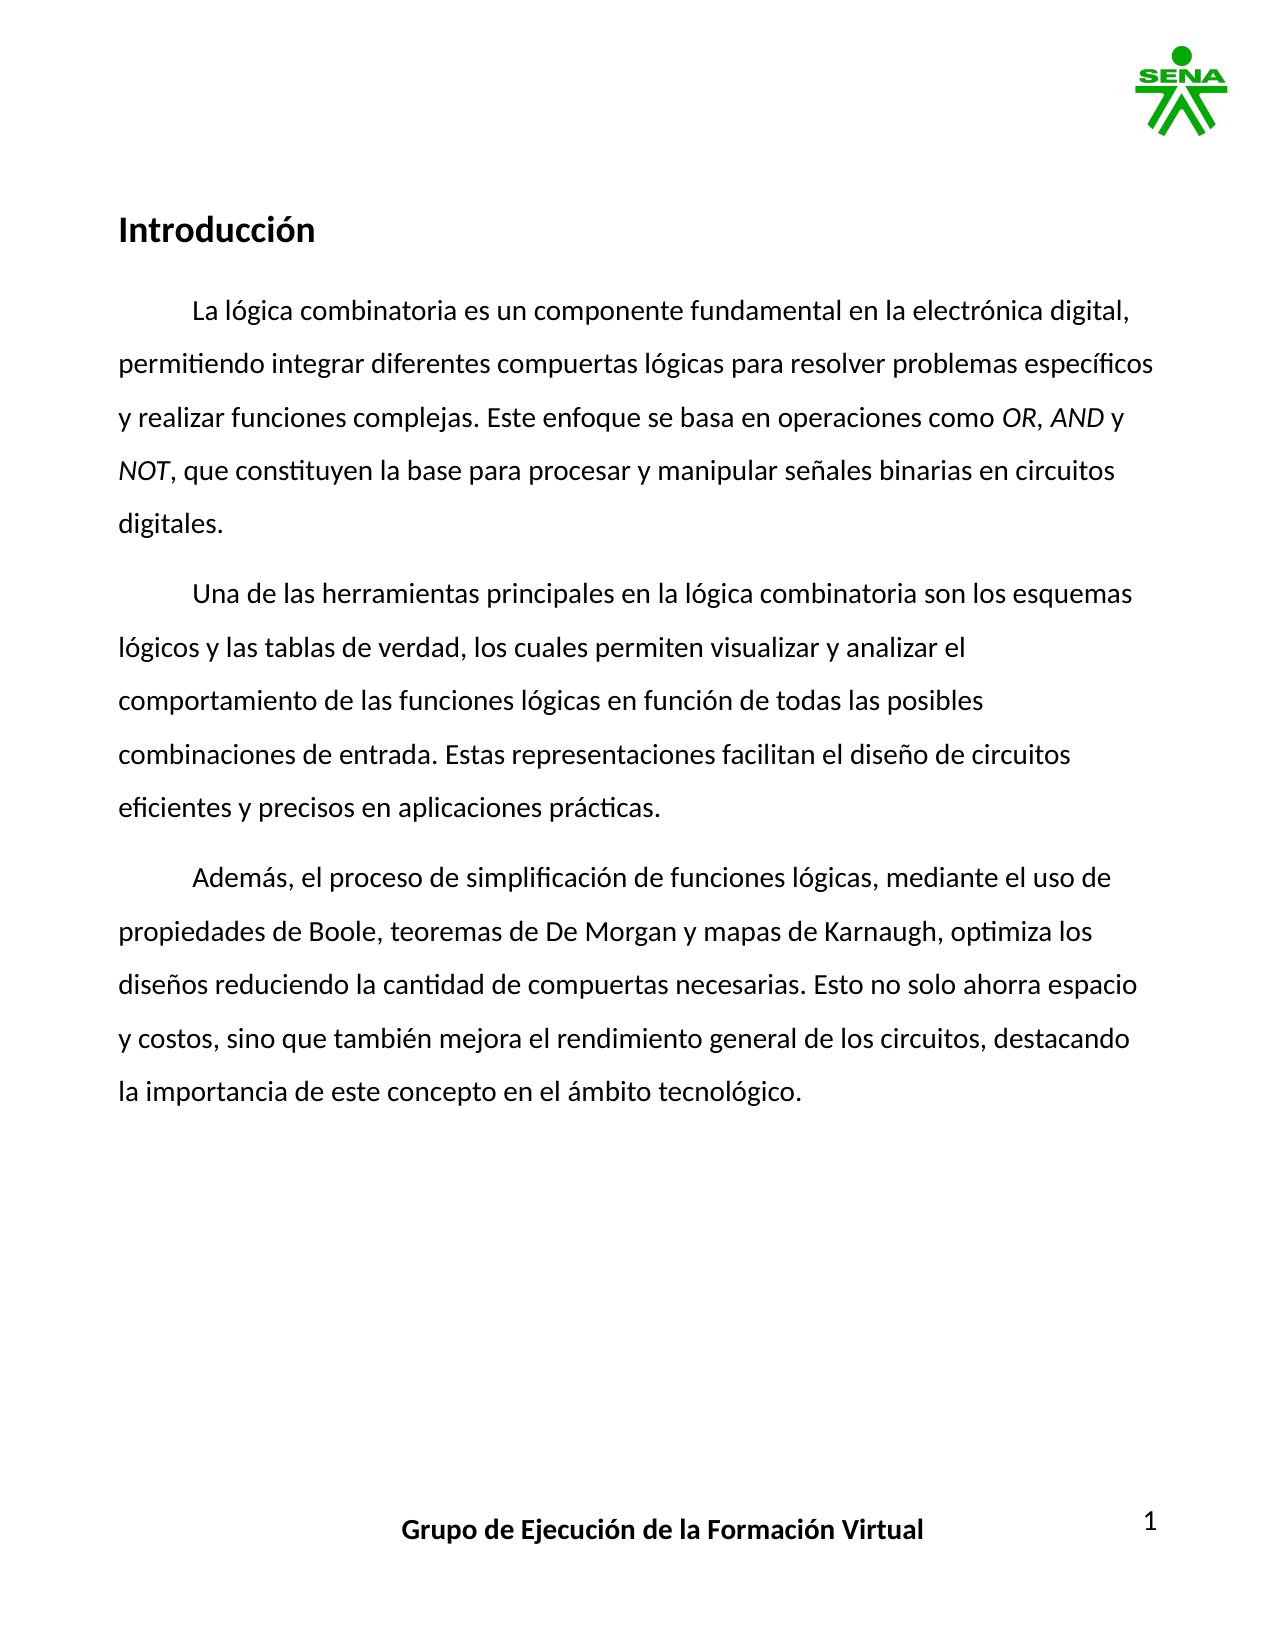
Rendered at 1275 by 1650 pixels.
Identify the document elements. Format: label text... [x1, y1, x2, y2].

picture [1135, 46, 1228, 136]
text Introducción [118, 206, 1157, 252]
text Además, el proceso de simplificación de funciones lógicas, mediante el uso de propiedades de Boole, teoremas de De Morgan y mapas de Karnaugh, optimiza los diseños reduciendo la cantidad de compuertas necesarias. Esto no solo ahorra espacio y costos, sino que también mejora el rendimiento general de los circuitos, destacando la importancia de este concepto en el ámbito tecnológico. [118, 859, 1157, 1109]
text La lógica combinatoria es un componente fundamental en la electrónica digital, permitiendo integrar diferentes compuertas lógicas para resolver problemas específicos y realizar funciones complejas. Este enfoque se basa en operaciones como OR, AND y NOT, que constituyen la base para procesar y manipular señales binarias en circuitos digitales. [118, 292, 1157, 541]
text Una de las herramientas principales en la lógica combinatoria son los esquemas lógicos y las tablas de verdad, los cuales permiten visualizar y analizar el comportamiento de las funciones lógicas en función de todas las posibles combinaciones de entrada. Estas representaciones facilitan el diseño de circuitos eficientes y precisos en aplicaciones prácticas. [118, 576, 1157, 825]
